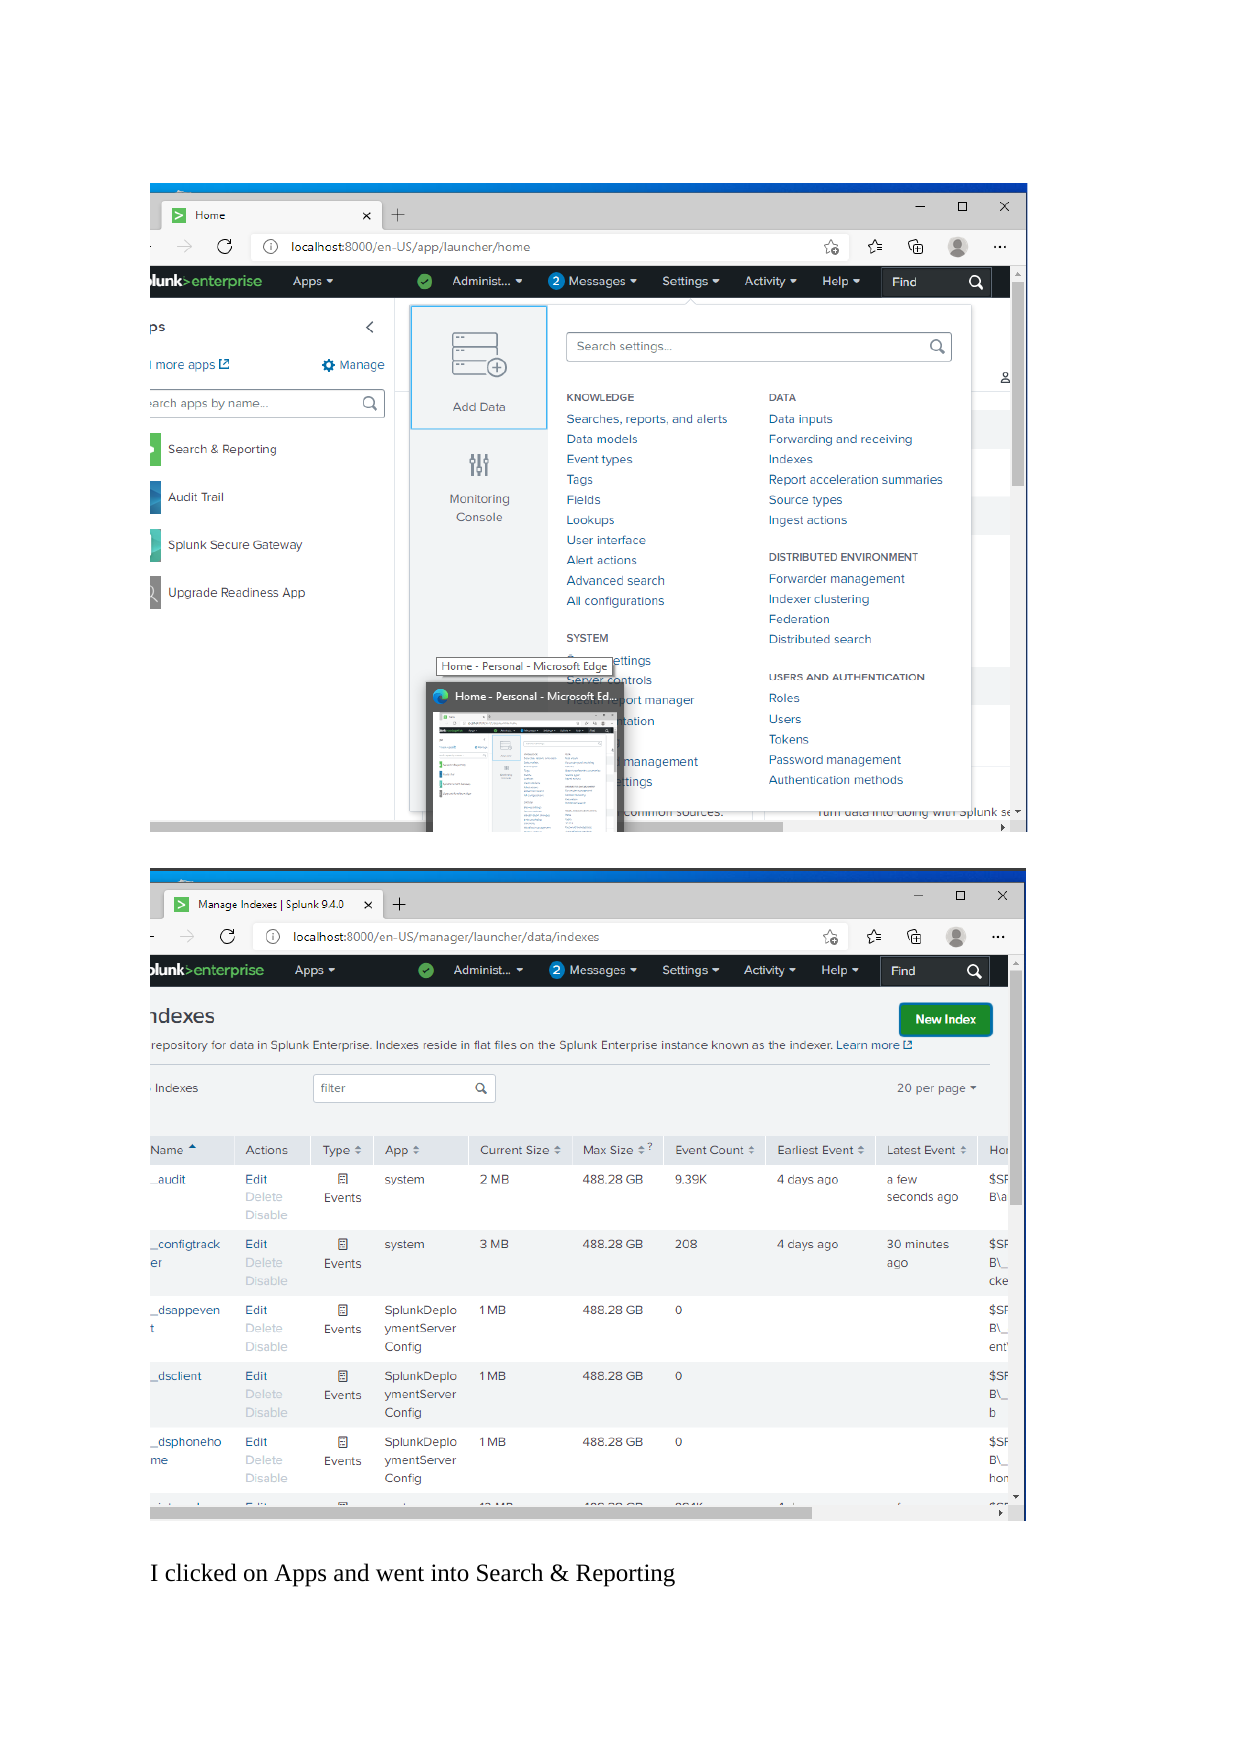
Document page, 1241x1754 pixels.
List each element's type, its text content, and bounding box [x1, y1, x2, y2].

text I clicked on Apps and went into Search & Reporting [150, 1558, 1090, 1587]
picture [150, 868, 1026, 1521]
picture [150, 183, 1028, 832]
